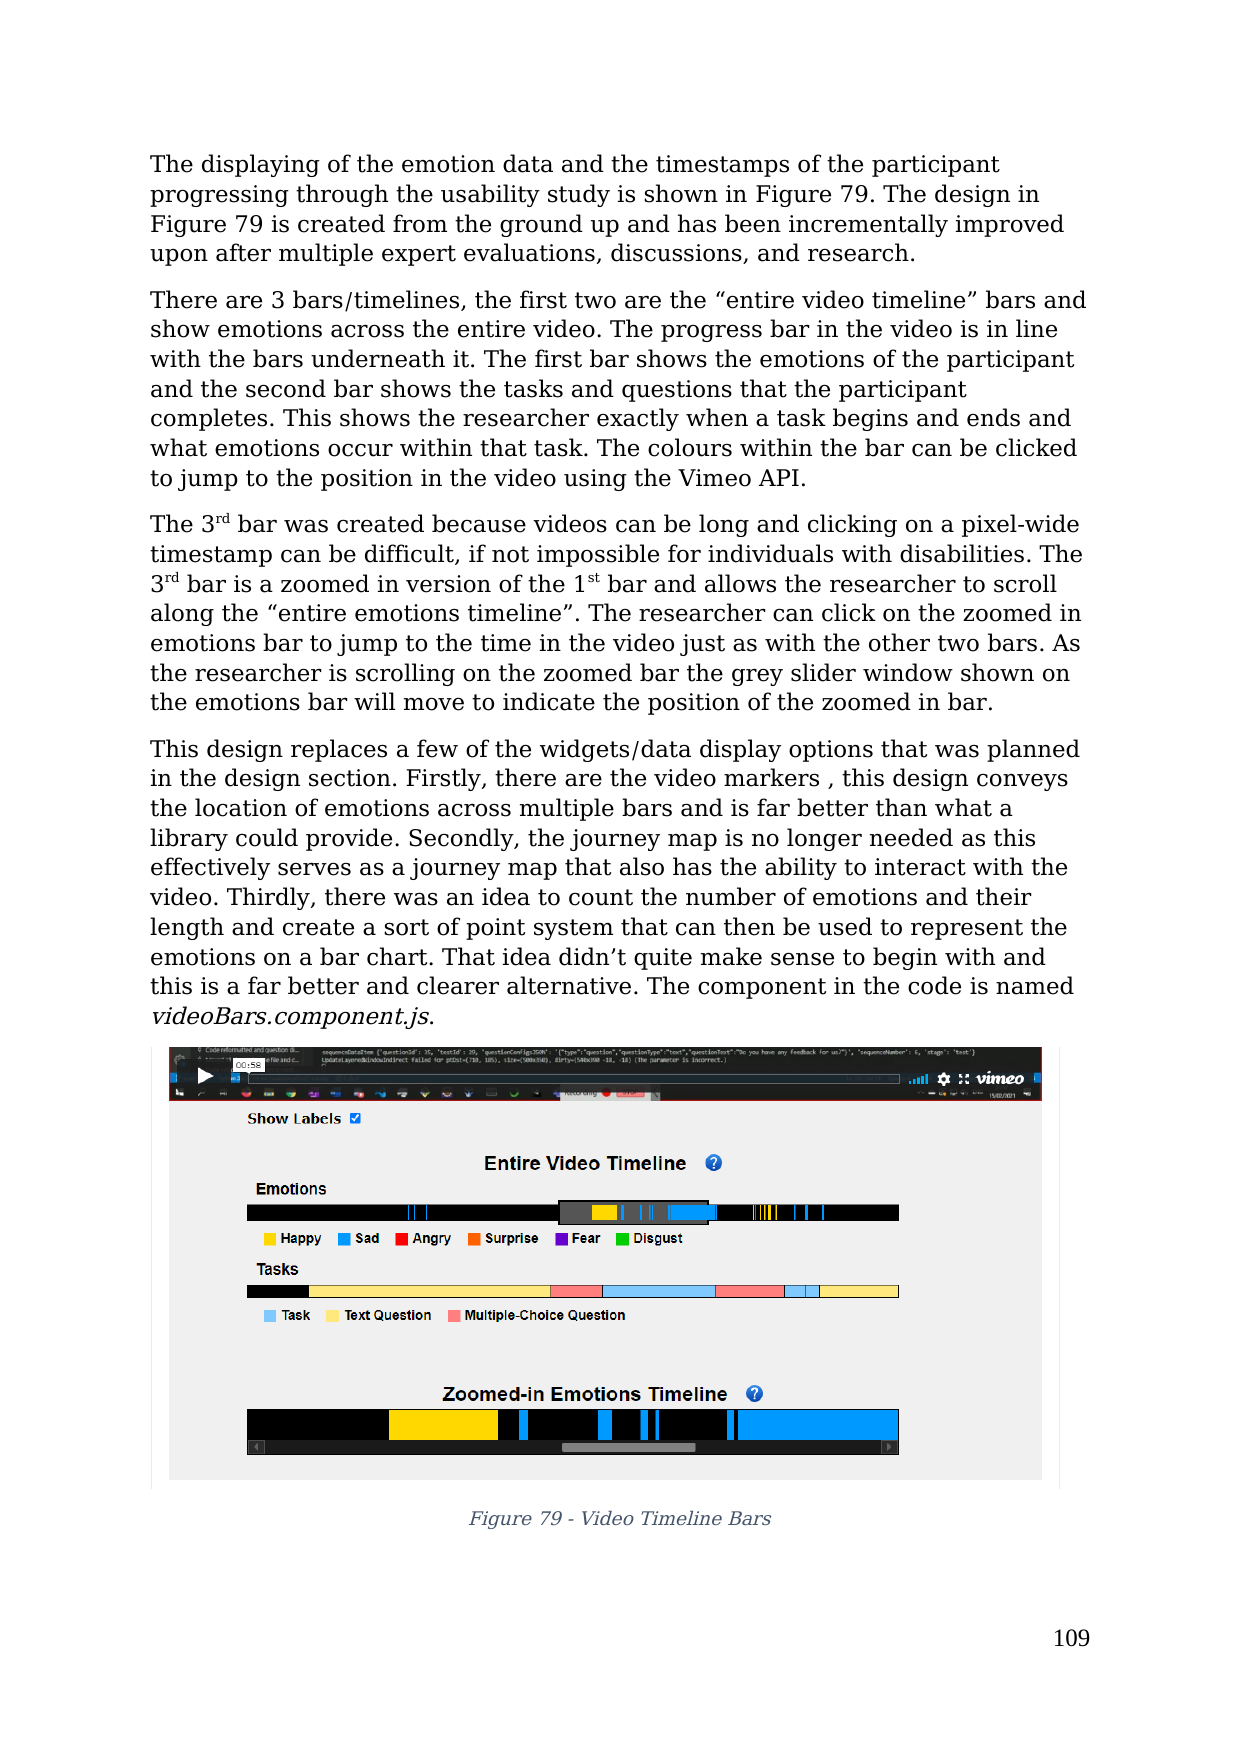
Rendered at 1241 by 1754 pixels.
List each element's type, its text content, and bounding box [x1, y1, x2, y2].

text There are 3 bars/timelines, the first two are the “entire video timeline” bars and show emotions across the entire video. The progress bar in the video is in line with the bars underneath it. The first bar shows the emotions of the participant and the second bar shows the tasks and questions that the participant completes. This shows the researcher exactly when a task begins and ends and what emotions occur within that task. The colours within the bar can be clicked to jump to the position in the video using the Vimeo API. [150, 285, 1090, 491]
text This design replaces a few of the widgets/data display options that was planned in the design section. Firstly, there are the video markers , this design conveys the location of emotions across multiple bars and is far better than what a library could provide. Secondly, the journey map is no longer needed as this effectively serves as a journey map that also has the ability to interact with the video. Thirdly, there was an idea to count the number of emotions and their length and create a sort of point system that can then be used to represent the emotions on a bar chart. That idea didn’t quite make sense to begin with and this is a far better and clearer alternative. The component in the code is named videoBars.component.js. [150, 734, 1090, 1029]
picture [150, 1047, 1060, 1489]
text The displaying of the emotion data and the timestamps of the participant progressing through the usability study is shown in Figure 79. The design in Figure 79 is created from the ground up and has been incrementally improved upon after multiple expert evaluations, discussions, and research. [150, 150, 1090, 267]
text The 3rd bar was created because videos can be long and clicking on a pixel-wide timestamp can be difficult, if not impossible for individuals with disabilities. The 3rd bar is a zoomed in version of the 1st bar and allows the researcher to scroll along the “entire emotions timeline”. The researcher can click on the zoomed in emotions bar to jump to the time in the video just as with the other two bars. As the researcher is scrolling on the zoomed bar the grey slider window shown on the emotions bar will move to indicate the position of the zoomed in bar. [150, 510, 1090, 716]
